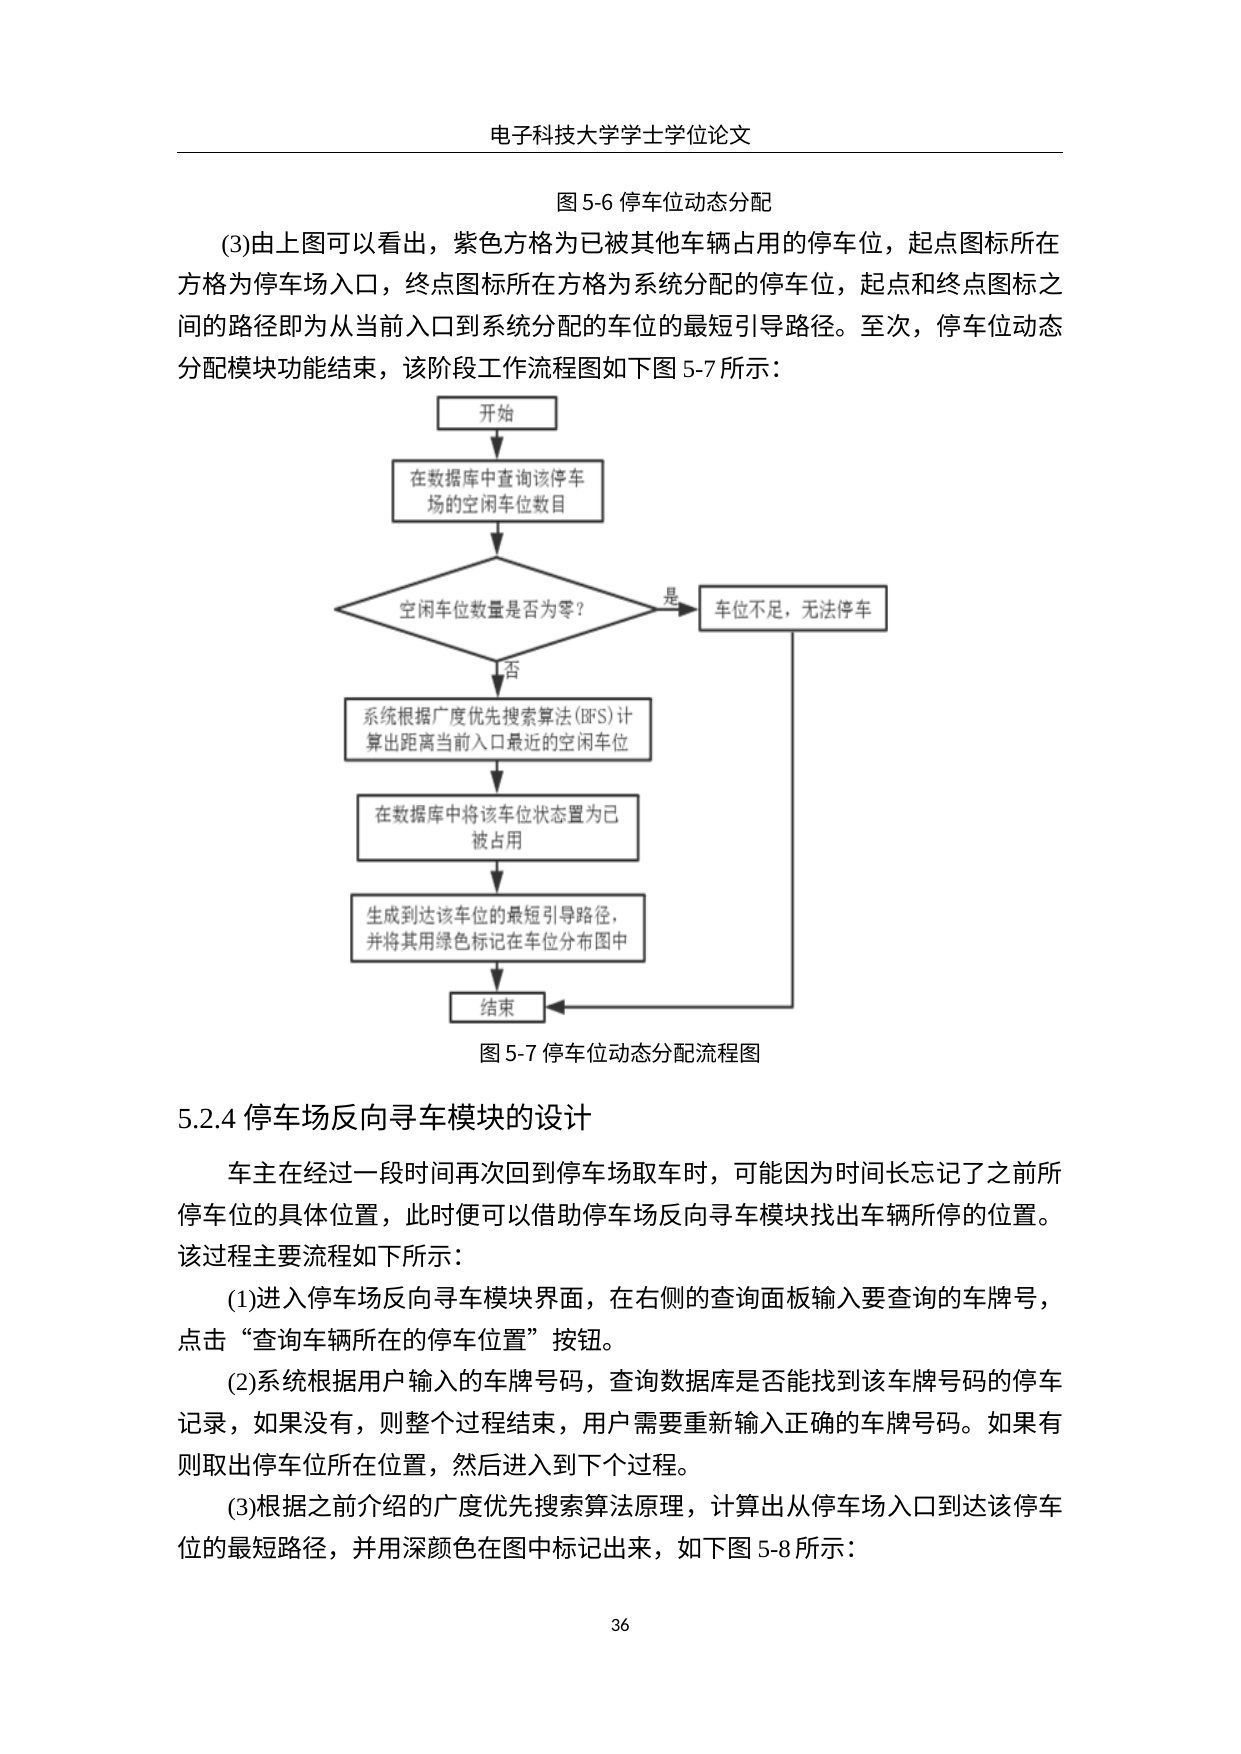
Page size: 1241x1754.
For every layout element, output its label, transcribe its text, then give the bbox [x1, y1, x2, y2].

text 5.2.4 停车场反向寻车模块的设计 [177, 1094, 1063, 1137]
text (1)进入停车场反向寻车模块界面，在右侧的查询面板输入要查询的车牌号，点击“查询车辆所在的停车位置”按钮。 [177, 1274, 1063, 1357]
text (3)由上图可以看出，紫色方格为已被其他车辆占用的停车位，起点图标所在方格为停车场入口，终点图标所在方格为系统分配的停车位，起点和终点图标之间的路径即为从当前入口到系统分配的车位的最短引导路径。至次，停车位动态分配模块功能结束，该阶段工作流程图如下图5-7所示： [177, 219, 1063, 386]
list 图5-6 停车位动态分配 [265, 177, 1063, 219]
text (2)系统根据用户输入的车牌号码，查询数据库是否能找到该车牌号码的停车记录，如果没有，则整个过程结束，用户需要重新输入正确的车牌号码。如果有，则取出停车位所在位置，然后进入到下个过程。 [177, 1357, 1063, 1482]
text (3)根据之前介绍的广度优先搜索算法原理，计算出从停车场入口到达该停车位的最短路径，并用深颜色在图中标记出来，如下图5-8所示： [177, 1482, 1063, 1566]
text 车主在经过一段时间再次回到停车场取车时，可能因为时间长忘记了之前所停车位的具体位置，此时便可以借助停车场反向寻车模块找出车辆所停的位置。该过程主要流程如下所示： [177, 1149, 1063, 1274]
picture [329, 393, 893, 1028]
